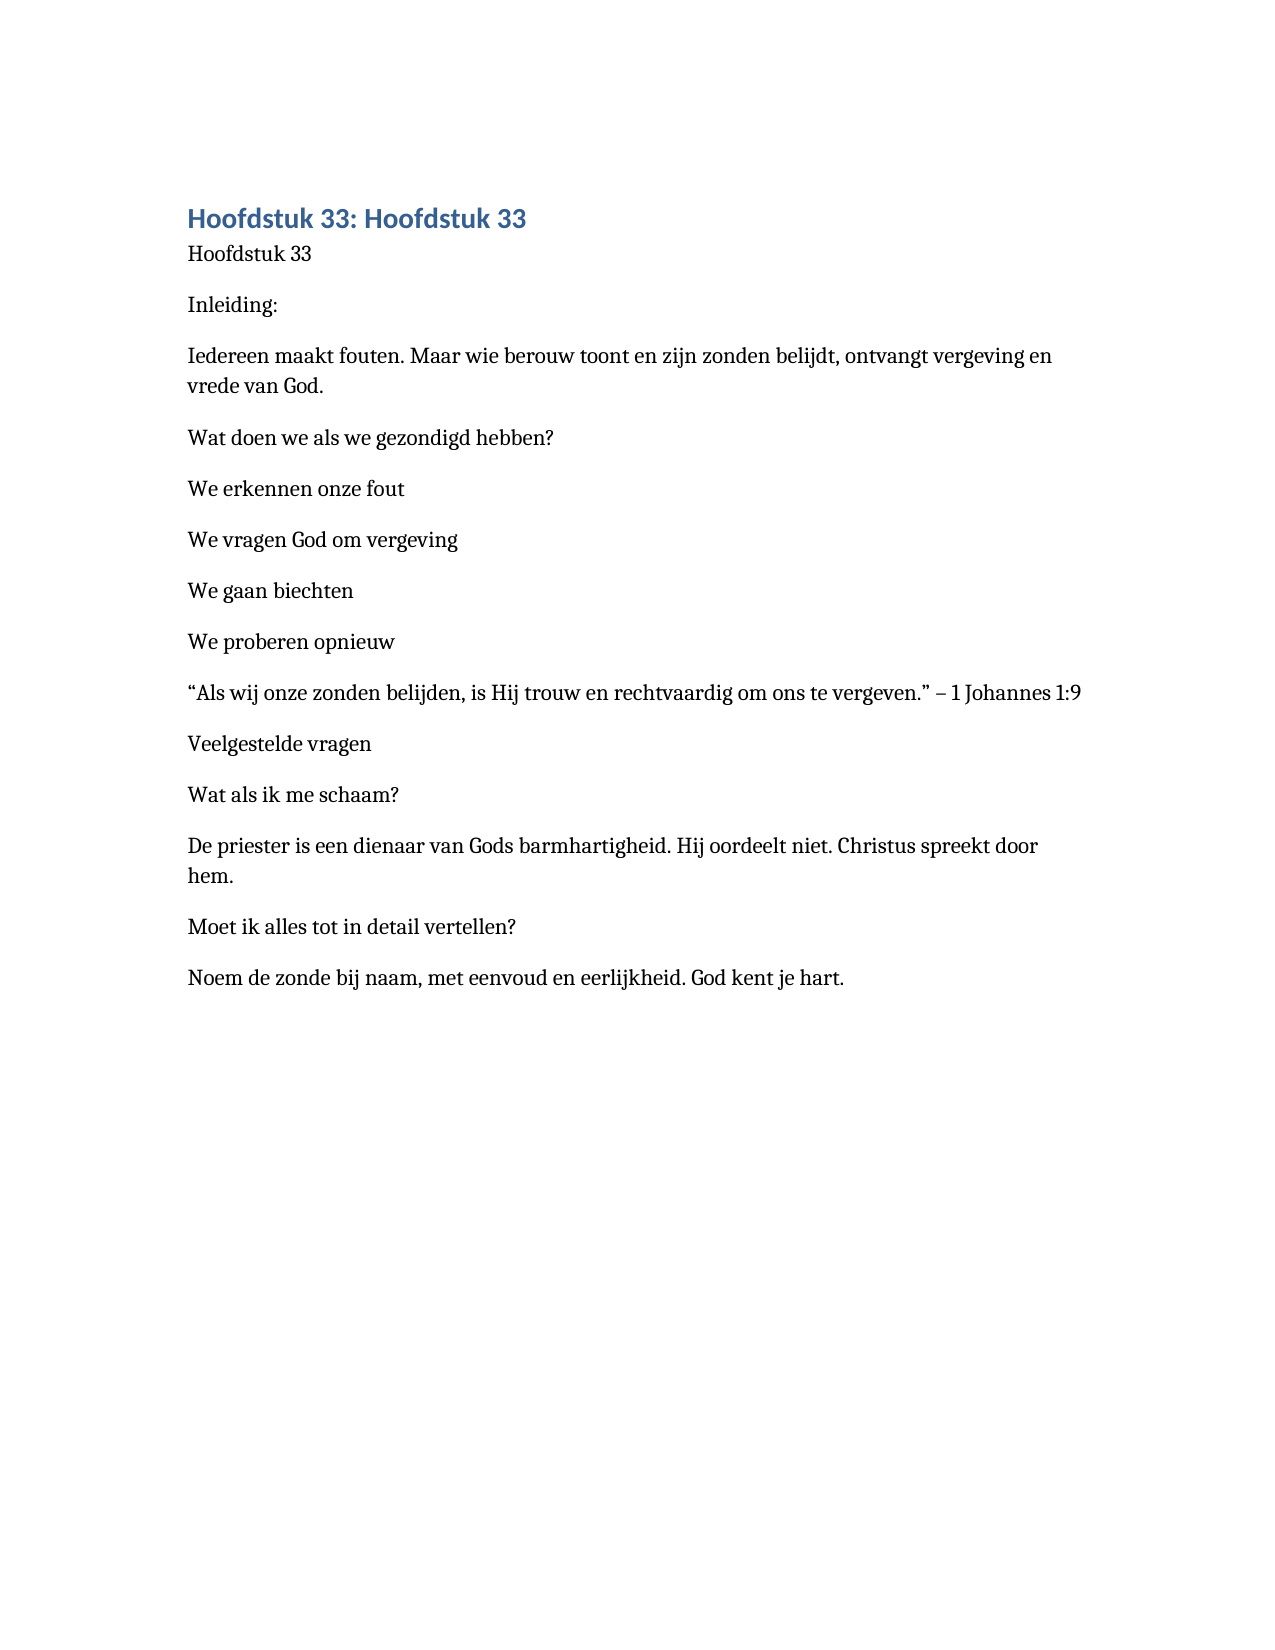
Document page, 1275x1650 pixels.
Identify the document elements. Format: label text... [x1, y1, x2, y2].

text Moet ik alles tot in detail vertellen? [187, 914, 1087, 940]
subtitle Hoofdstuk 33: Hoofdstuk 33 [187, 200, 1087, 236]
text Inleiding: [187, 292, 1087, 318]
text “Als wij onze zonden belijden, is Hij trouw en rechtvaardig om ons te vergeven.” – 1 Johannes 1:9 [187, 679, 1087, 706]
text Wat als ik me schaam? [187, 782, 1087, 808]
text Wat doen we als we gezondigd hebben? [187, 424, 1087, 451]
text Hoofdstuk 33 [187, 241, 1087, 267]
text Veelgestelde vragen [187, 731, 1087, 757]
text We erkennen onze fout [187, 475, 1087, 502]
text We proberen opnieuw [187, 628, 1087, 655]
text De priester is een dienaar van Gods barmhartigheid. Hij oordeelt niet. Christus spreekt door hem. [187, 833, 1087, 889]
text We vragen God om vergeving [187, 526, 1087, 553]
text Iedereen maakt fouten. Maar wie berouw toont en zijn zonden belijdt, ontvangt vergeving en vrede van God. [187, 343, 1087, 399]
text Noem de zonde bij naam, met eenvoud en eerlijkheid. God kent je hart. [187, 965, 1087, 991]
text We gaan biechten [187, 577, 1087, 604]
